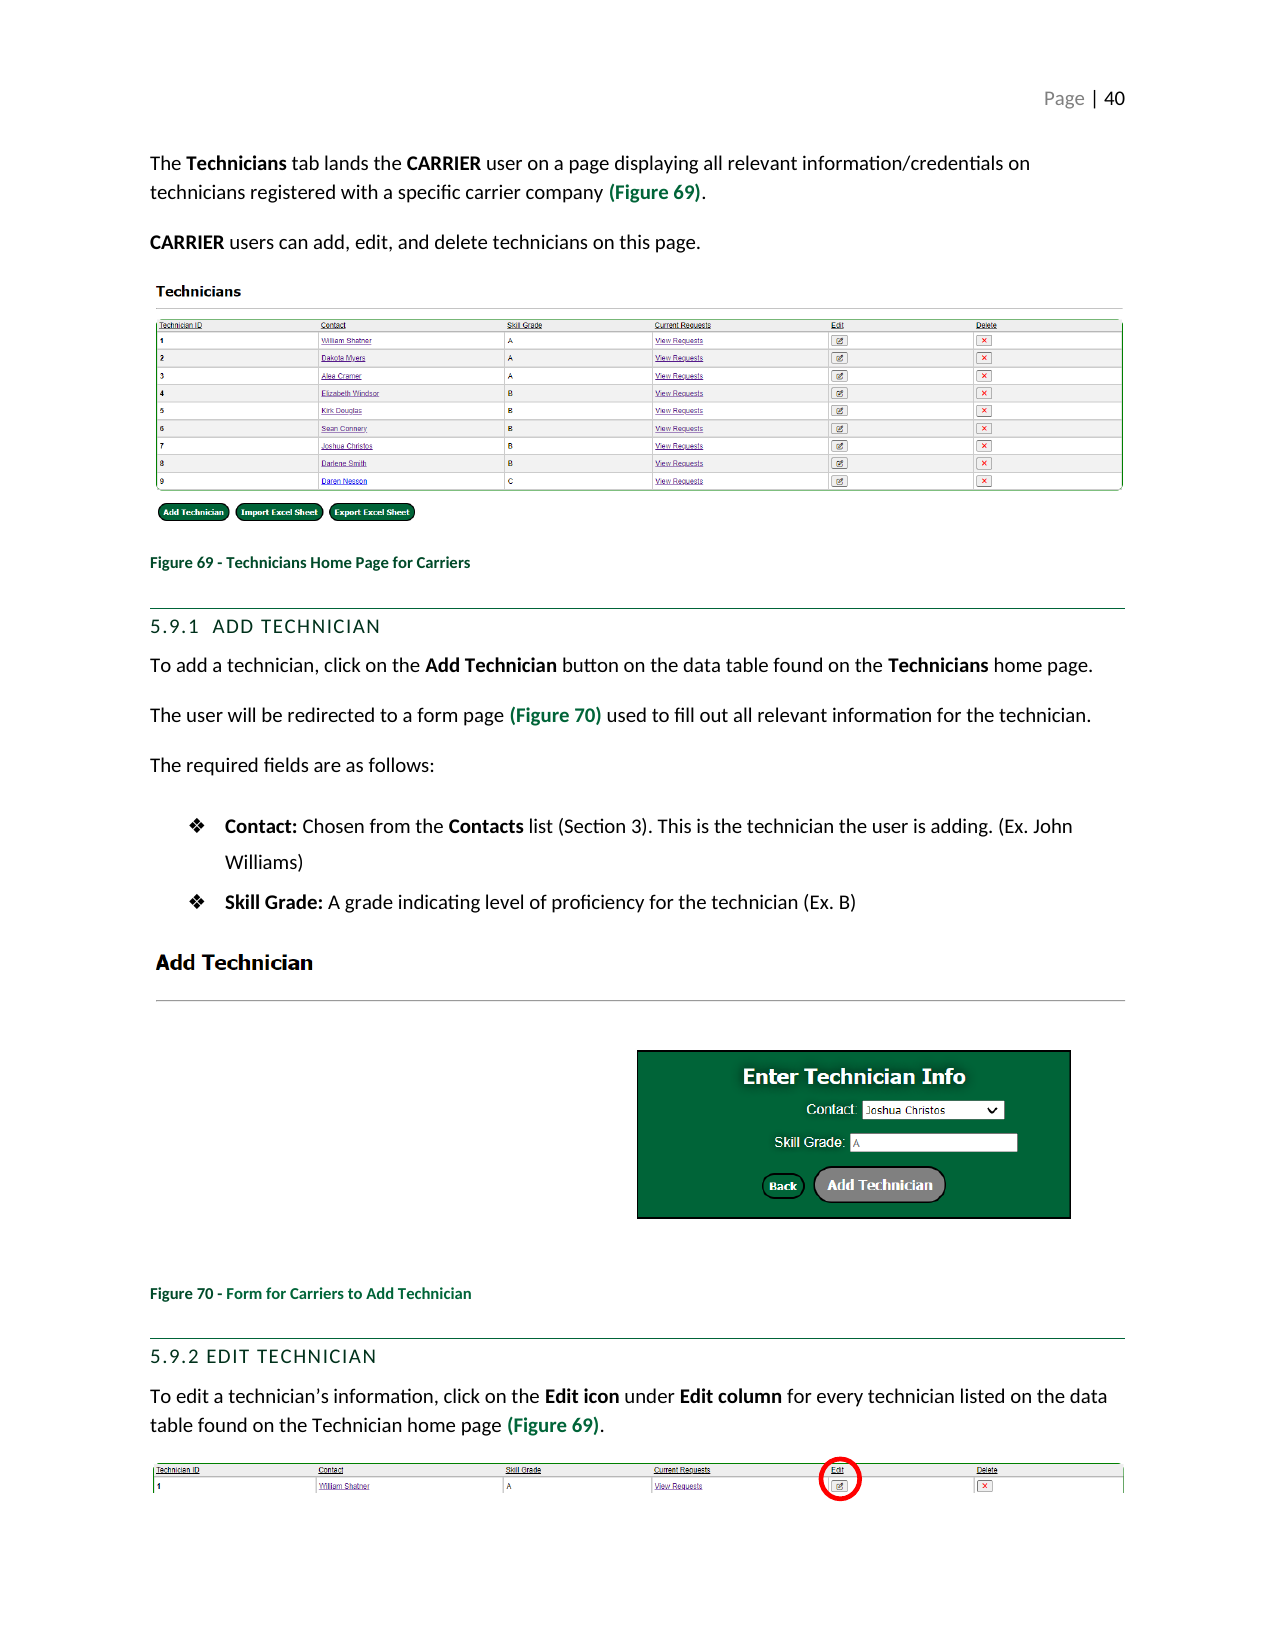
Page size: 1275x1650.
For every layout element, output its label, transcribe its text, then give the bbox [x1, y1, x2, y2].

text The required fields are as follows: [150, 753, 1125, 778]
text The user will be redirected to a form page (Figure 70) used to fill out all relevant information for the technician. [150, 703, 1125, 728]
text To add a technician, click on the Add Technician button on the data table found on the Technicians home page. [150, 653, 1125, 678]
text To edit a technician’s information, click on the Edit icon under Edit column for every technician listed on the data table found on the Technician home page (Figure 69). [150, 1383, 1125, 1437]
text Figure 70 - Form for Carriers to Add Technician [150, 1283, 1125, 1303]
picture [150, 1462, 825, 1493]
list Skill Grade: A grade indicating level of proficiency for the technician (Ex. B) [187, 878, 1125, 921]
picture [150, 948, 1125, 1259]
picture [824, 1462, 857, 1493]
text The Technicians tab lands the CARRIER user on a page displaying all relevant information/credentials on technicians registered with a specific carrier company (Figure 69). [150, 150, 1125, 204]
text Figure 69 - Technicians Home Page for Carriers [150, 553, 1125, 573]
text CARRIER users can add, edit, and delete technicians on this page. [150, 229, 1125, 254]
list Contact: Chosen from the Contacts list (Section 3). This is the technician the user is adding. (Ex. John Williams) [187, 803, 1125, 874]
subtitle 5.9.2 EDIT TECHNICIAN [150, 1339, 1125, 1369]
picture [150, 279, 1125, 529]
subtitle 5.9.1 ADD TECHNICIAN [150, 609, 1125, 638]
picture [856, 1462, 1125, 1493]
